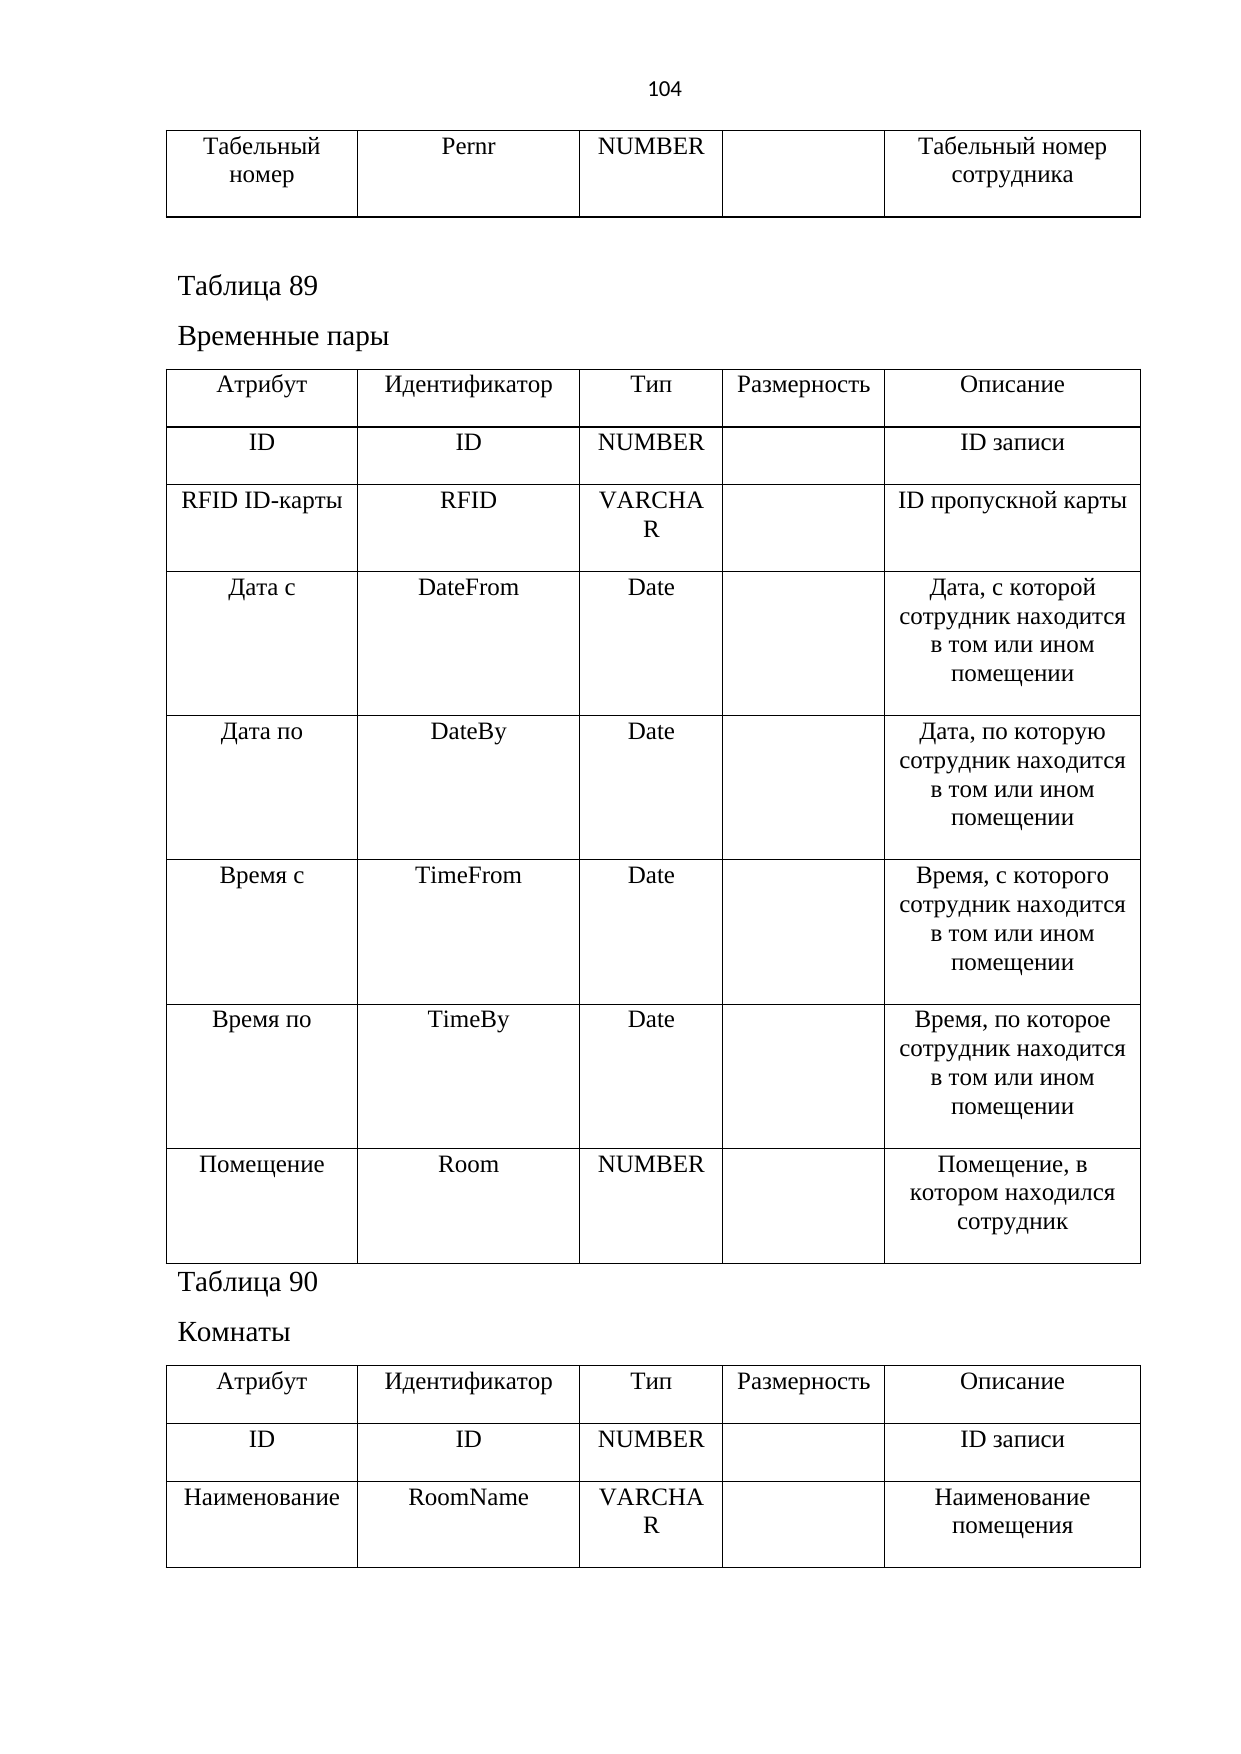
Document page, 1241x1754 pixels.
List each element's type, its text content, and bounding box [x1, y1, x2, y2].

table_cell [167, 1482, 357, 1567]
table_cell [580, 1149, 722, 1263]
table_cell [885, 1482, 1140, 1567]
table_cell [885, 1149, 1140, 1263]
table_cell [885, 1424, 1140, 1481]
text Таблица 89 [177, 268, 1152, 301]
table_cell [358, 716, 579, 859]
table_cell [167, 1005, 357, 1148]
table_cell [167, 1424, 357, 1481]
text Комнаты [177, 1314, 1152, 1348]
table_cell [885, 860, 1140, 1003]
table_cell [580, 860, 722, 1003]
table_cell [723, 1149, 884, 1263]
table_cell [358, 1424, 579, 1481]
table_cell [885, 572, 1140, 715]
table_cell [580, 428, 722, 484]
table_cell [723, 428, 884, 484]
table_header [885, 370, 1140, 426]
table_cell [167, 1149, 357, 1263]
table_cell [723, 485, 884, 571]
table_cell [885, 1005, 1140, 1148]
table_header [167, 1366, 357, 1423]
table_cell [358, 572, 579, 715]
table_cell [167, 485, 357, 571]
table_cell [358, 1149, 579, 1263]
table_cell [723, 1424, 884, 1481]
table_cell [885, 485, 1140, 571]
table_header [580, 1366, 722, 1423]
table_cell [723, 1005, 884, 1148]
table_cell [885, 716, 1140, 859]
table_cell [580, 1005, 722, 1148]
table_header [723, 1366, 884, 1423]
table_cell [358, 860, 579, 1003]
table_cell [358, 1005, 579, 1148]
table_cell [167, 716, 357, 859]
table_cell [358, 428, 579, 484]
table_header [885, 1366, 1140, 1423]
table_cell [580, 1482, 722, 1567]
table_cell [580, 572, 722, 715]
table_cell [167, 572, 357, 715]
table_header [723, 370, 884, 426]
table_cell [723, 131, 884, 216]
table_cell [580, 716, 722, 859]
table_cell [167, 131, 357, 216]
text Таблица 90 [177, 1264, 1152, 1298]
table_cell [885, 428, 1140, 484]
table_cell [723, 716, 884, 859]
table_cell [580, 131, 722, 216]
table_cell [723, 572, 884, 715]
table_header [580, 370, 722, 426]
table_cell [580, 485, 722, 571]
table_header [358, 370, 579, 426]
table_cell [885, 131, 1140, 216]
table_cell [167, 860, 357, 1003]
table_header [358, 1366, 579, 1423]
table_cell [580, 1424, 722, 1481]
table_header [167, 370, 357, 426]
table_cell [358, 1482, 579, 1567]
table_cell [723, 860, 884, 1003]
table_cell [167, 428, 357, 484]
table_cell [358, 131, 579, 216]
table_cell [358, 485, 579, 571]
text Временные пары [177, 318, 1152, 352]
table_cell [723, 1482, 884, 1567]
